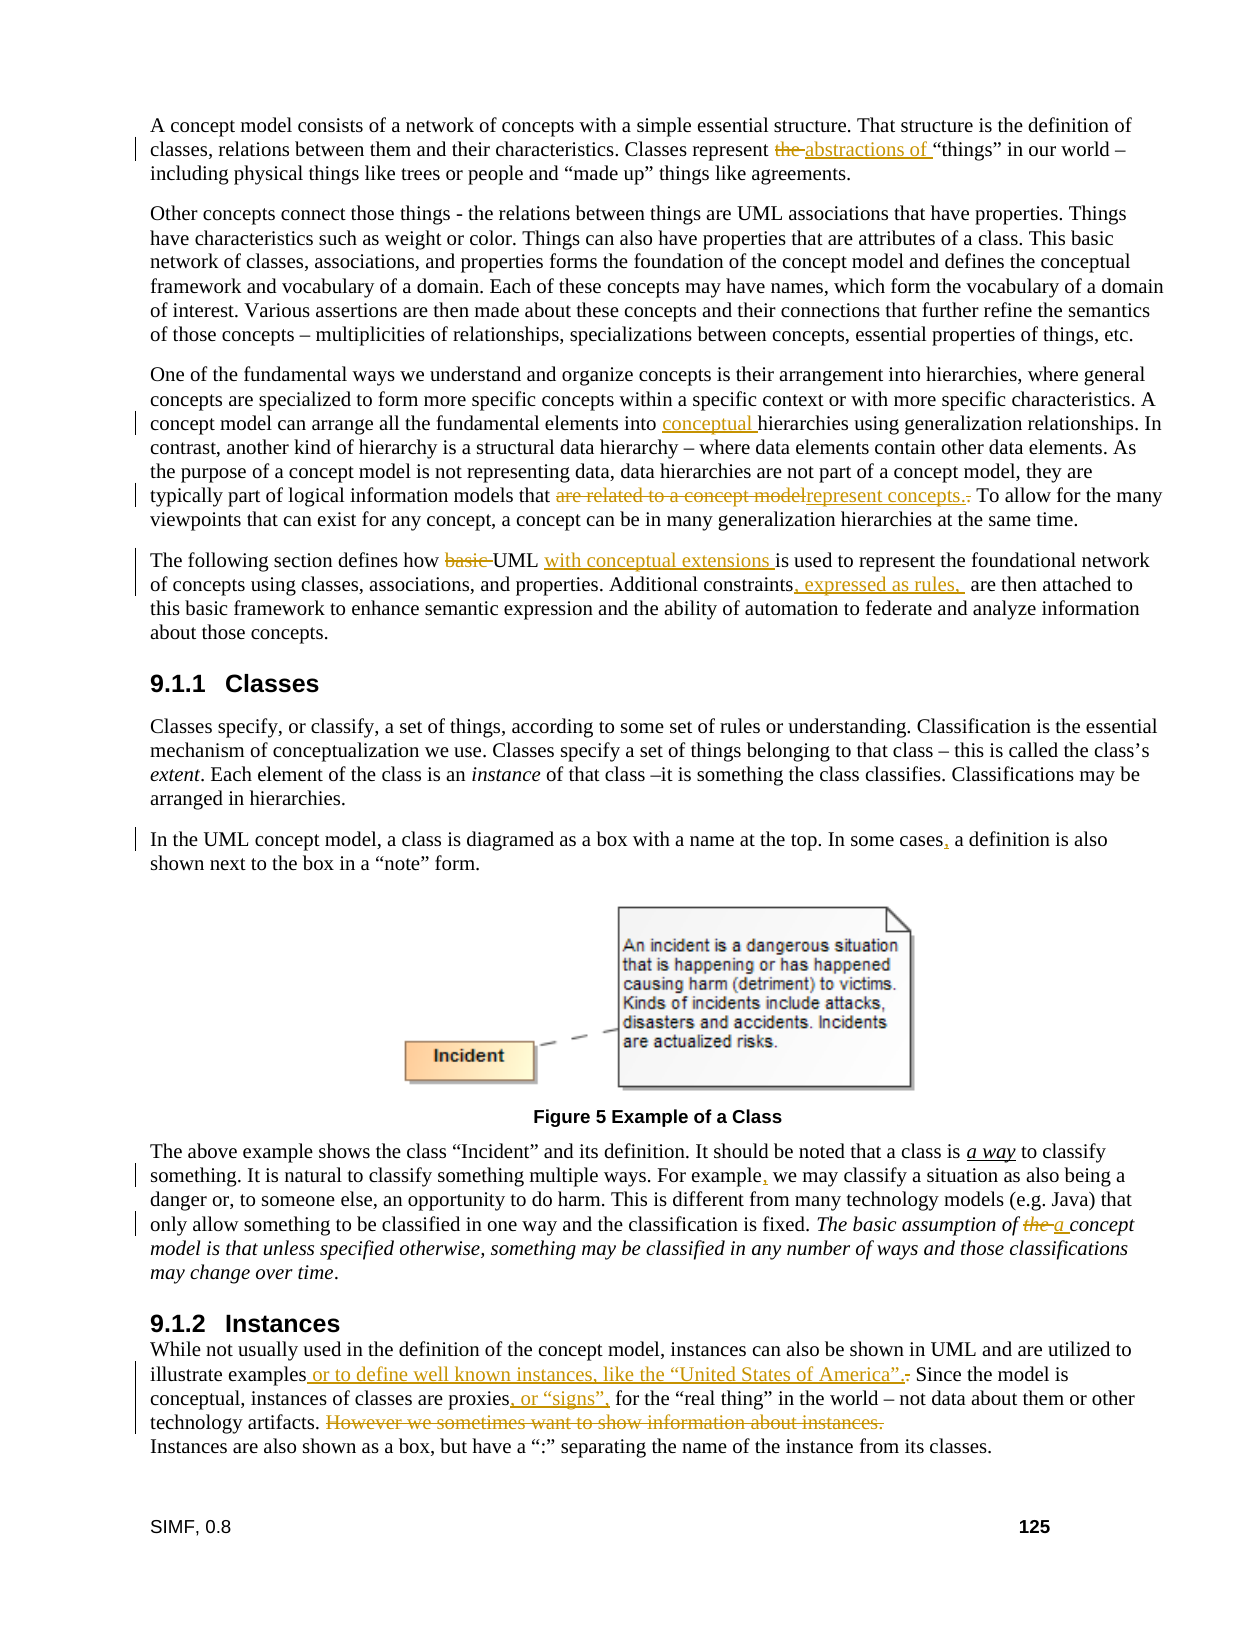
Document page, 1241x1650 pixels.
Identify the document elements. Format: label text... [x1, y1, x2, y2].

text Instances are also shown as a box, but have a “:” separating the name of the instance from its classes. [150, 1434, 1165, 1458]
text In the UML concept model, a class is diagramed as a box with a name at the top. In some cases a definition is also shown next to the box in a “note” form. [150, 827, 1165, 875]
subtitle Instances [150, 1309, 1165, 1337]
text The following section defines how UML is used to represent the foundational network of concepts using classes, associations, and properties. Additional constraints are then attached to this basic framework to enhance semantic expression and the ability of automation to federate and analyze information about those concepts. [150, 547, 1165, 644]
text Classes specify, or classify, a set of things, according to some set of rules or understanding. Classification is the essential mechanism of conceptualization we use. Classes specify a set of things belonging to that class – this is called the class’s extent. Each element of the class is an instance of that class –it is something the class classifies. Classifications may be arranged in hierarchies. [150, 714, 1165, 810]
text A concept model consists of a network of concepts with a simple essential structure. That structure is the definition of classes, relations between them and their characteristics. Classes represent “things” in our world – including physical things like trees or people and “made up” things like agreements. [150, 112, 1165, 185]
subtitle Classes [150, 669, 1165, 697]
text While not usually used in the definition of the concept model, instances can also be shown in UML and are utilized to illustrate examples Since the model is conceptual, instances of classes are proxies for the “real thing” in the world – not data about them or other technology artifacts. [150, 1337, 1165, 1434]
picture [389, 891, 926, 1102]
text The above example shows the class “Incident” and its definition. It should be noted that a class is a way to classify something. It is natural to classify something multiple ways. For example we may classify a situation as also being a danger or, to someone else, an opportunity to do harm. This is different from many technology models (e.g. Java) that only allow something to be classified in one way and the classification is fixed. The basic assumption of concept model is that unless specified otherwise, something may be classified in any number of ways and those classifications may change over time. [150, 1139, 1165, 1284]
text One of the fundamental ways we understand and organize concepts is their arrangement into hierarchies, where general concepts are specialized to form more specific concepts within a specific context or with more specific characteristics. A concept model can arrange all the fundamental elements into hierarchies using generalization relationships. In contrast, another kind of hierarchy is a structural data hierarchy – where data elements contain other data elements. As the purpose of a concept model is not representing data, data hierarchies are not part of a concept model, they are typically part of logical information models that To allow for the many viewpoints that can exist for any concept, a concept can be in many generalization hierarchies at the same time. [150, 362, 1165, 531]
text Other concepts connect those things - the relations between things are UML associations that have properties. Things have characteristics such as weight or color. Things can also have properties that are attributes of a class. This basic network of classes, associations, and properties forms the foundation of the concept model and defines the conceptual framework and vocabulary of a domain. Each of these concepts may have names, which form the vocabulary of a domain of interest. Various assertions are then made about these concepts and their connections that further refine the semantics of those concepts – multiplicities of relationships, specializations between concepts, essential properties of things, etc. [150, 201, 1165, 346]
